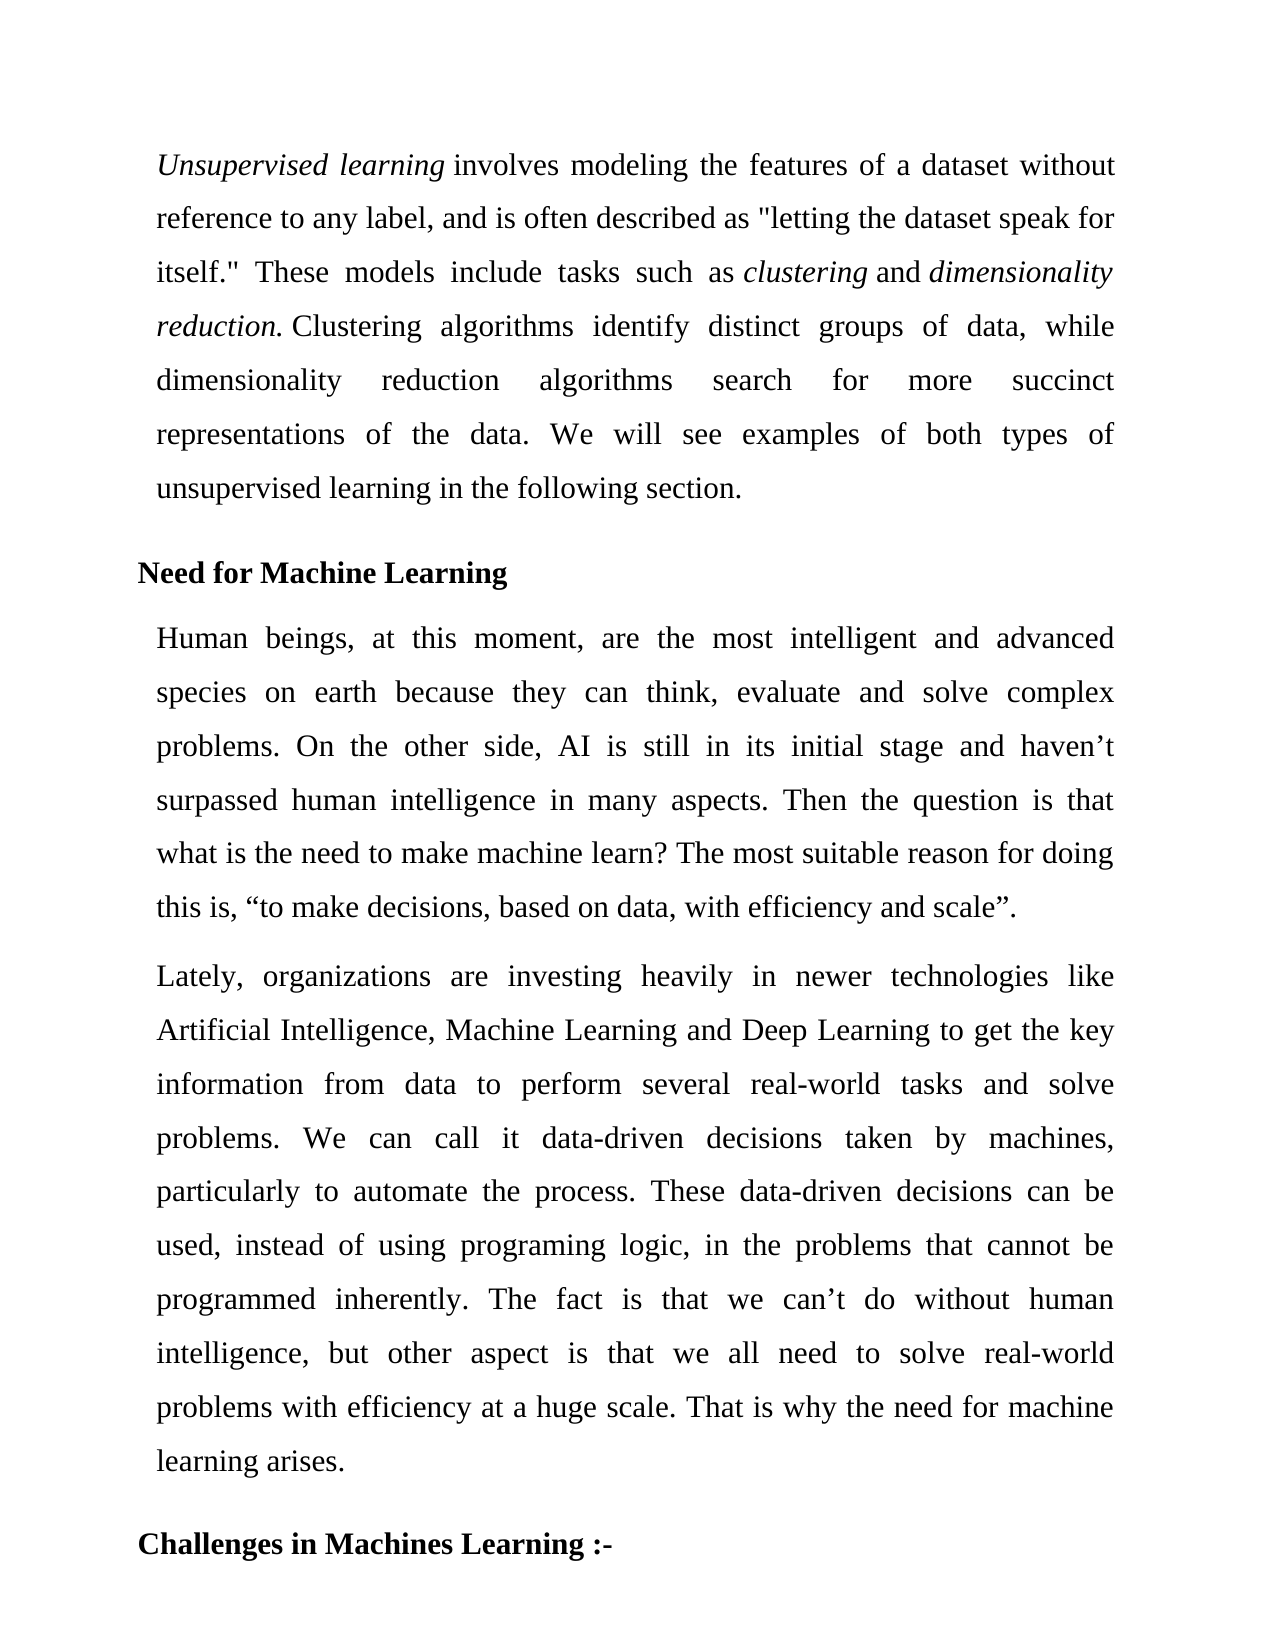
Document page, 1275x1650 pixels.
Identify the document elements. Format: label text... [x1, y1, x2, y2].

subtitle Need for Machine Learning [137, 554, 1137, 590]
text Human beings, at this moment, are the most intelligent and advanced species on earth because they can think, evaluate and solve complex problems. On the other side, AI is still in its initial stage and haven’t surpassed human intelligence in many aspects. Then the question is that what is the need to make machine learn? The most suitable reason for doing this is, “to make decisions, based on data, with efficiency and scale”. [156, 619, 1116, 924]
subtitle Challenges in Machines Learning :- [137, 1525, 1137, 1561]
text Unsupervised learning involves modeling the features of a dataset without reference to any label, and is often described as "letting the dataset speak for itself." These models include tasks such as clustering and dimensionality reduction. Clustering algorithms identify distinct groups of data, while dimensionality reduction algorithms search for more succinct representations of the data. We will see examples of both types of unsupervised learning in the following section. [156, 146, 1116, 505]
text Lately, organizations are investing heavily in newer technologies like Artificial Intelligence, Machine Learning and Deep Learning to get the key information from data to perform several real-world tasks and solve problems. We can call it data-driven decisions taken by machines, particularly to automate the process. These data-driven decisions can be used, instead of using programing logic, in the problems that cannot be programmed inherently. The fact is that we can’t do without human intelligence, but other aspect is that we all need to solve real-world problems with efficiency at a huge scale. That is why the need for machine learning arises. [156, 957, 1116, 1478]
